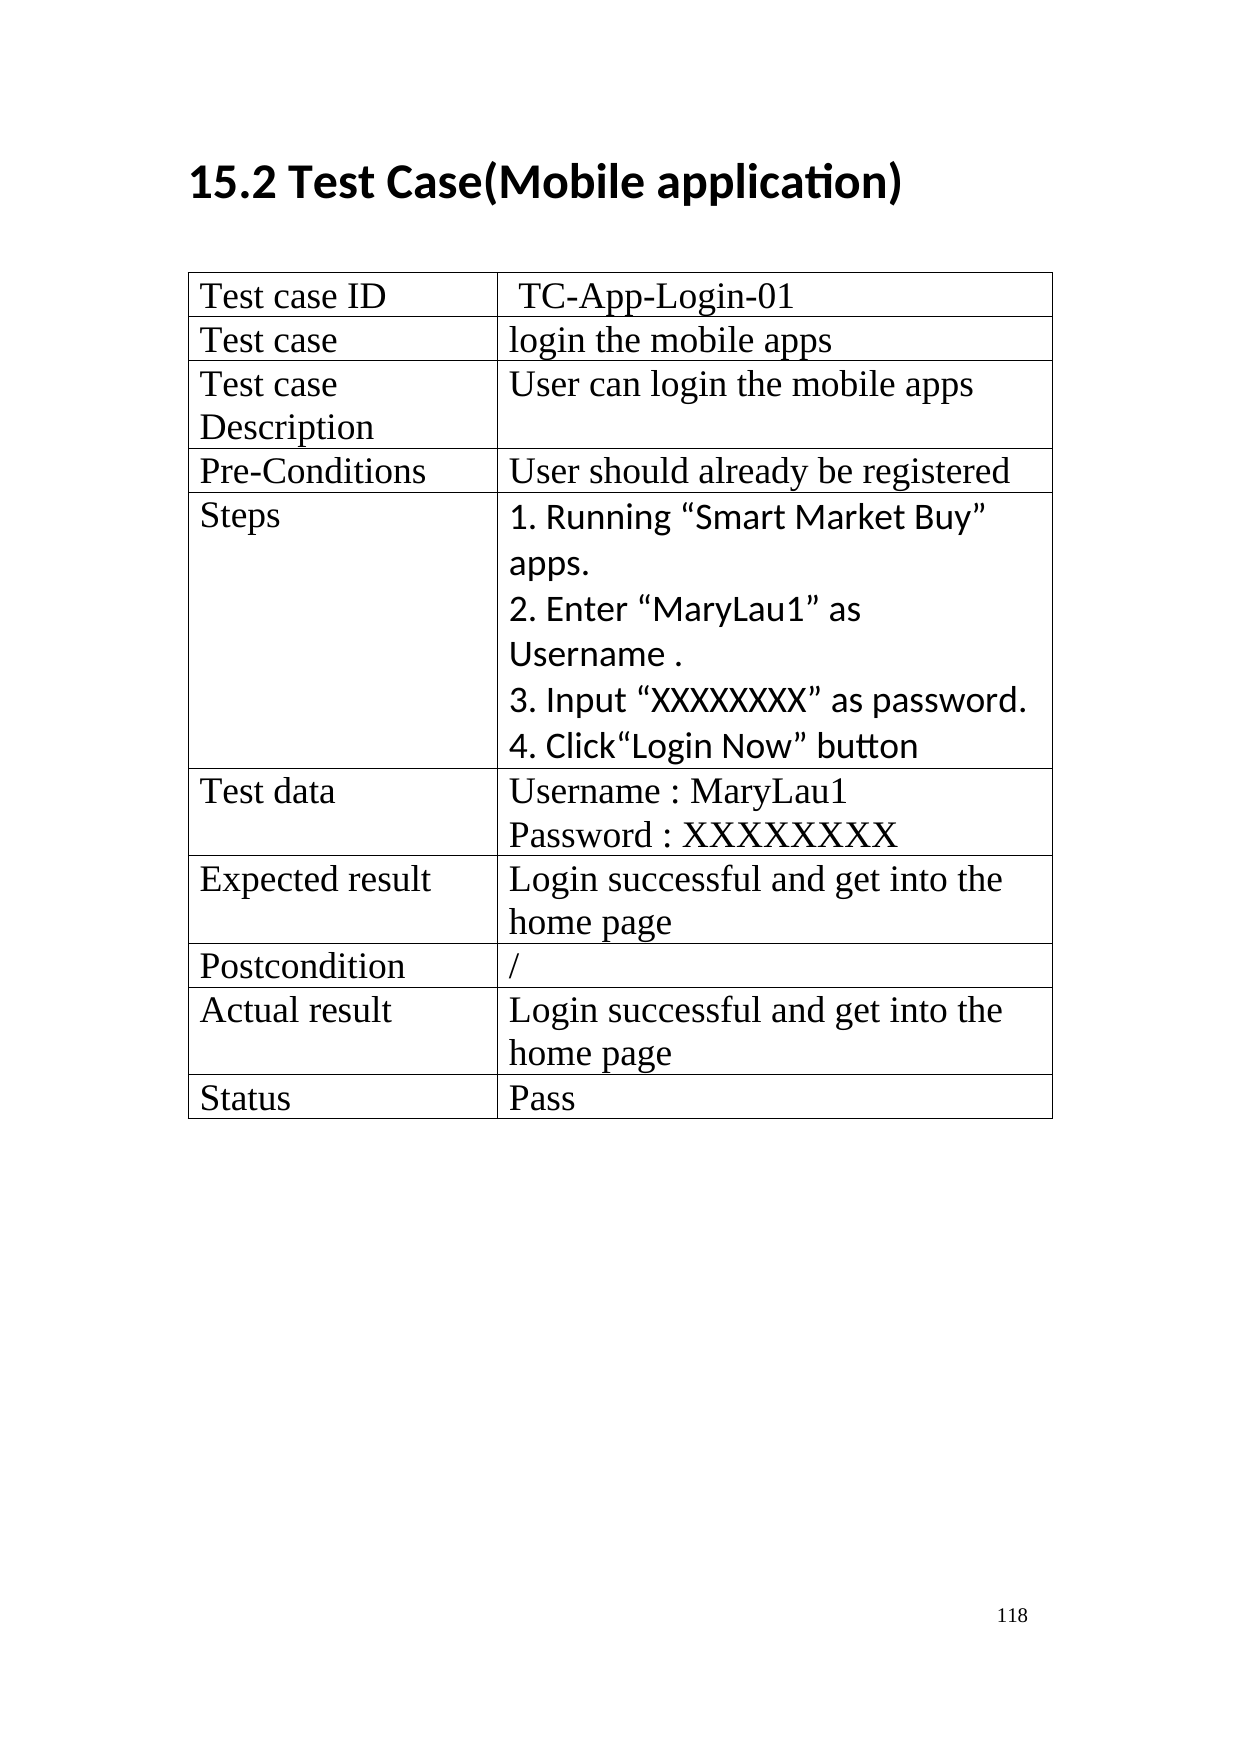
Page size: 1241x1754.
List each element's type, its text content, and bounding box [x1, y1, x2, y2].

table_cell Pass [498, 1075, 1052, 1118]
table_cell Postcondition [189, 944, 497, 987]
table_cell Actual result [189, 988, 497, 1074]
table_cell Expected result [189, 856, 497, 942]
table_cell Test case [189, 317, 497, 360]
table_cell Test case Description [189, 361, 497, 448]
table_cell / [498, 944, 1052, 987]
table_cell Username : MaryLau1 Password : XXXXXXXX [498, 769, 1052, 855]
table_cell login the mobile apps [498, 317, 1052, 360]
table_cell Pre-Conditions [189, 449, 497, 492]
table_cell Steps [189, 493, 497, 768]
table_header TC-App-Login-01 [498, 273, 1052, 316]
text 15.2 Test Case(Mobile application) [187, 150, 1028, 211]
table_header Test case ID [189, 273, 497, 316]
table_cell Login successful and get into the home page [498, 988, 1052, 1074]
table_cell Status [189, 1075, 497, 1118]
table_cell User can login the mobile apps [498, 361, 1052, 448]
table_cell Test data [189, 769, 497, 855]
table_cell User should already be registered [498, 449, 1052, 492]
table_cell Login successful and get into the home page [498, 856, 1052, 942]
table_cell 1. Running “Smart Market Buy” apps. 2. Enter “MaryLau1” as Username . 3. Input “XXXXXXXX” as password. 4. Click“Login Now” button [498, 493, 1052, 768]
